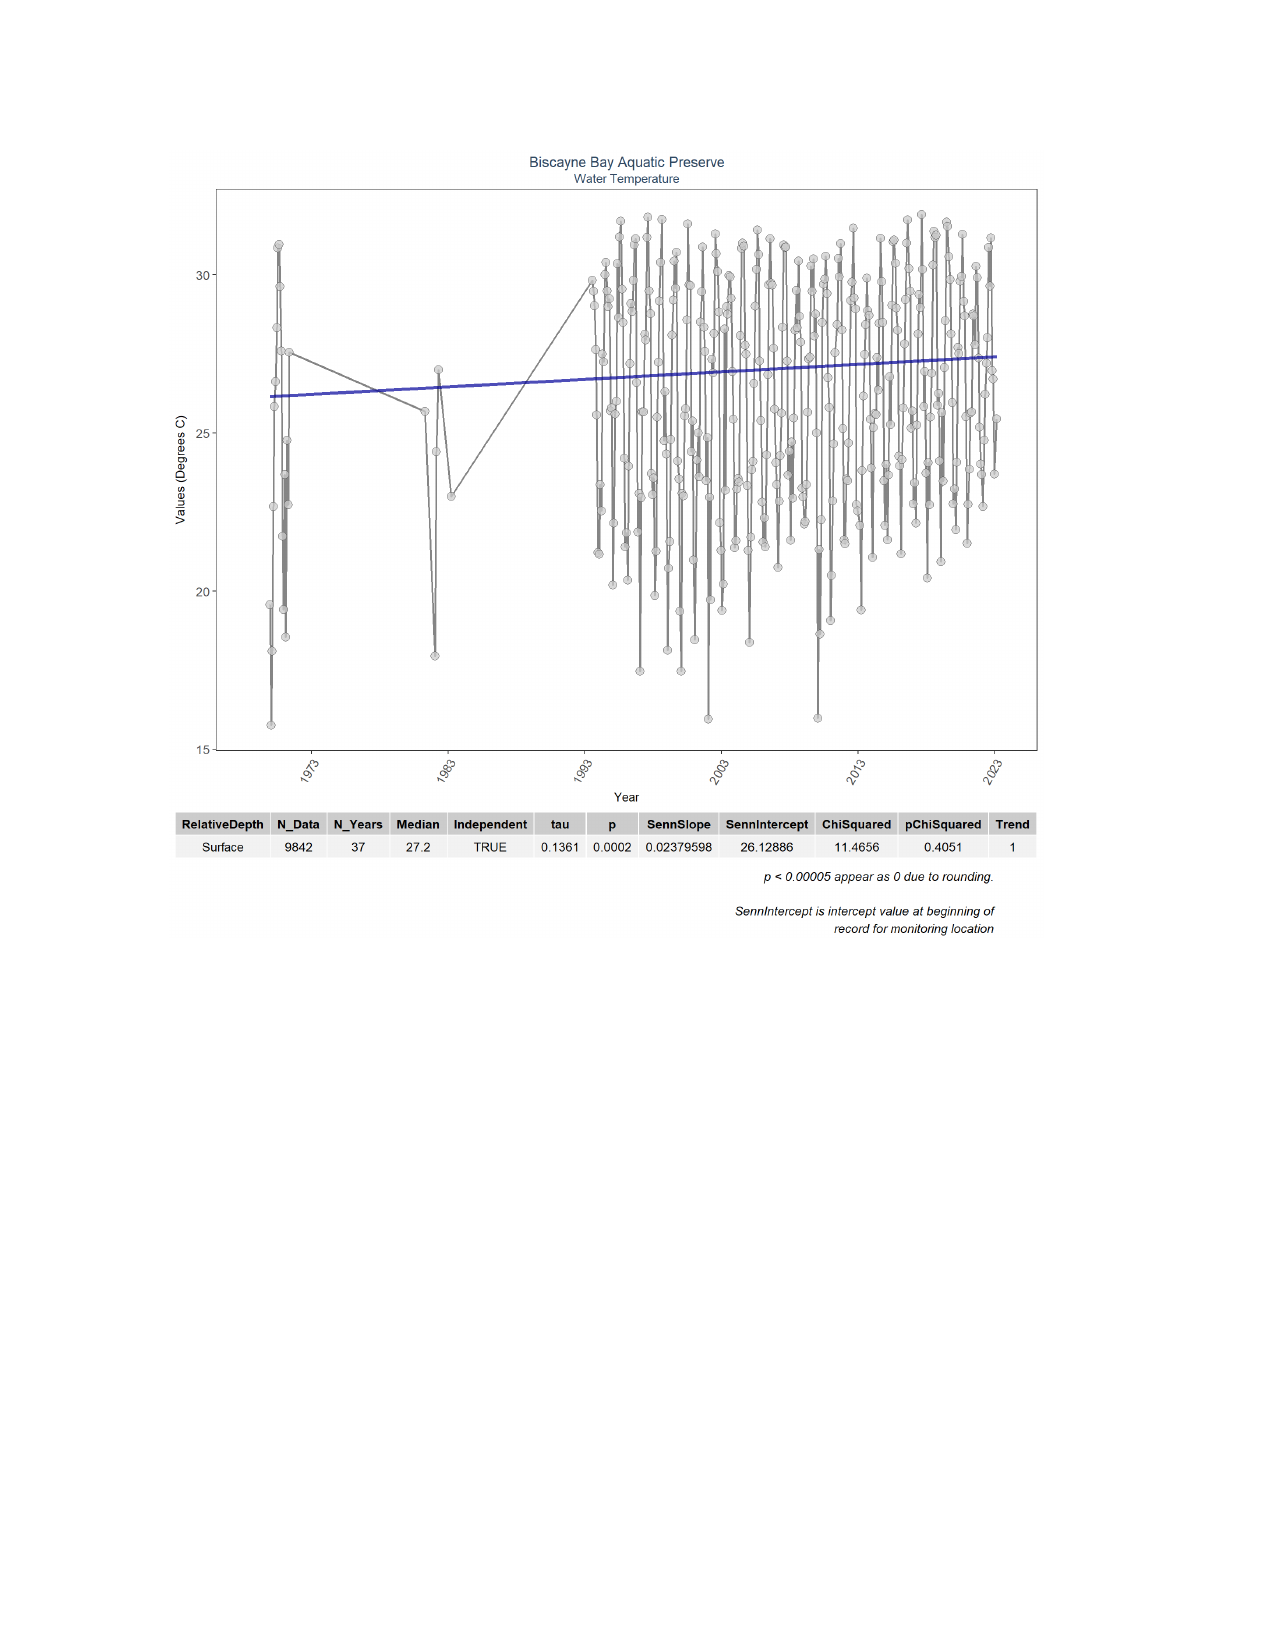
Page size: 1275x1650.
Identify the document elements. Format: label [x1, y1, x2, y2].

picture [168, 150, 1044, 938]
